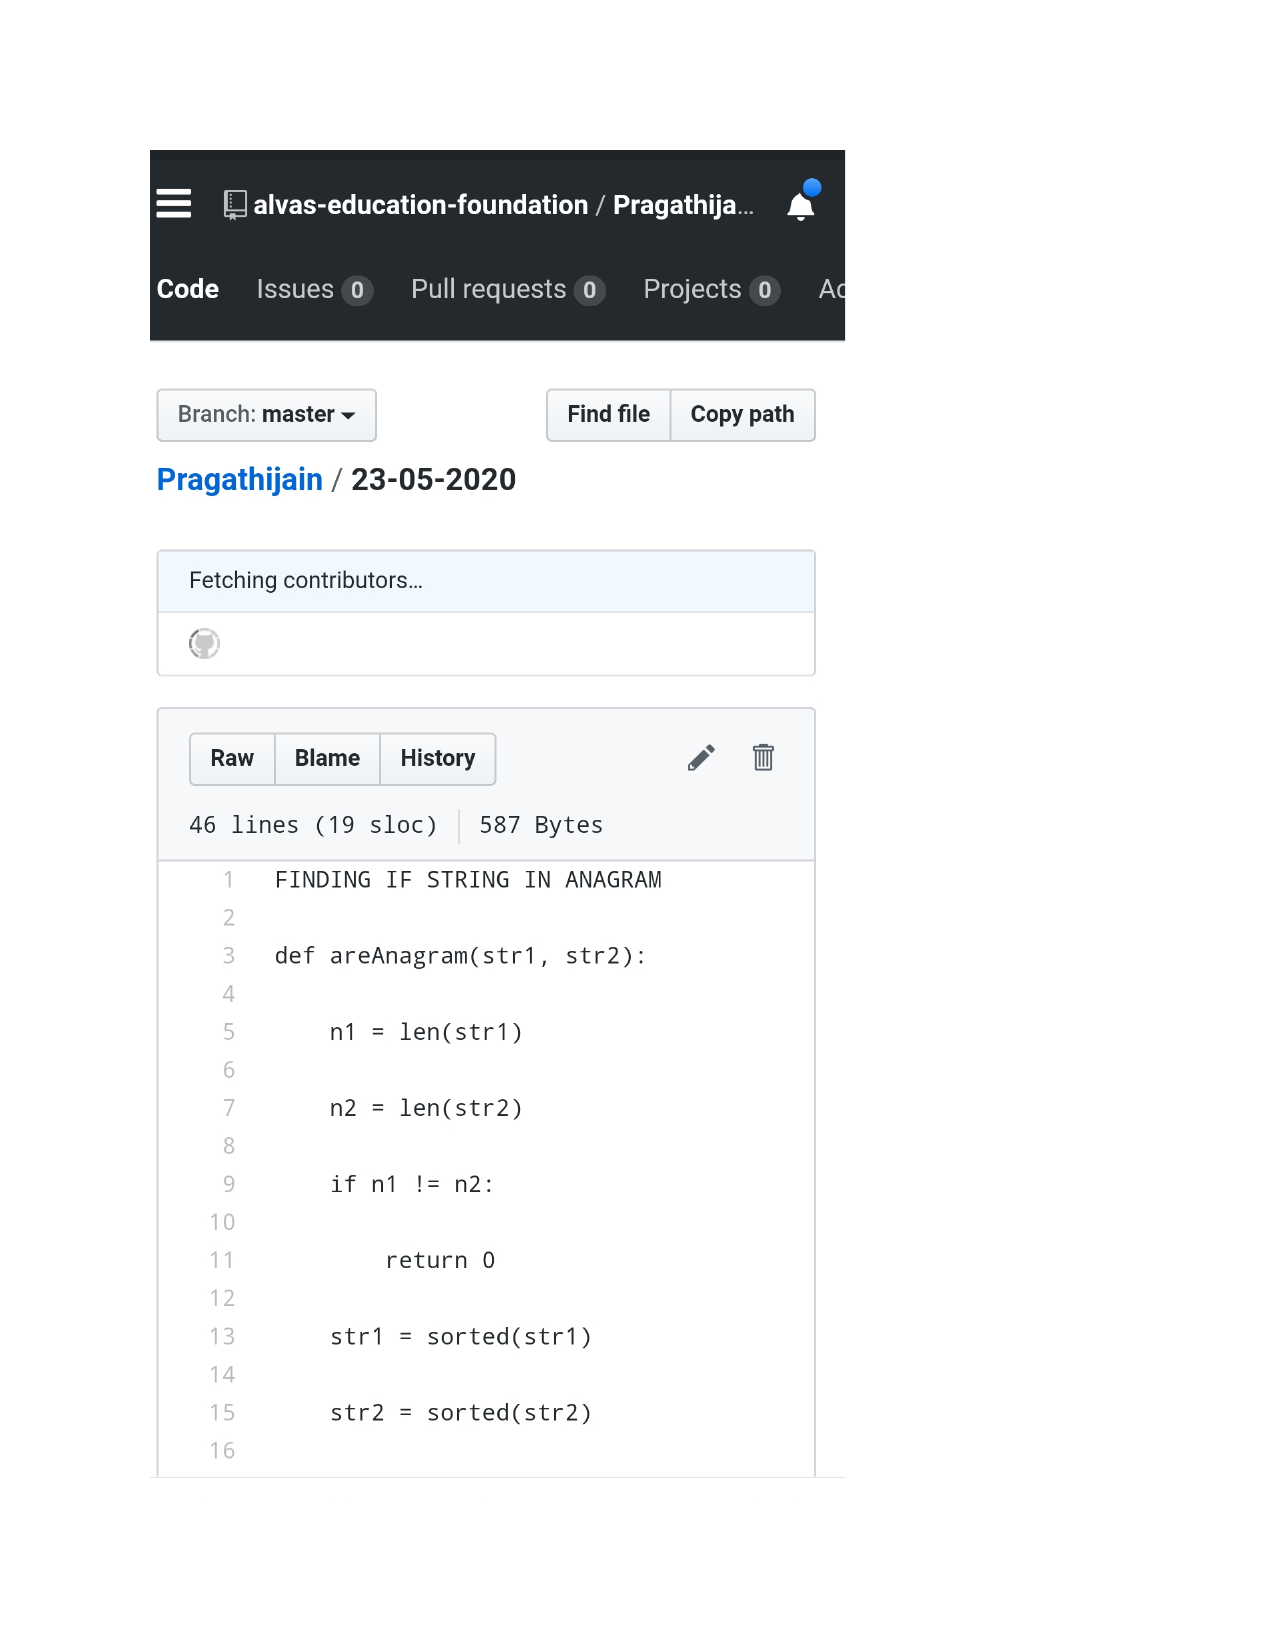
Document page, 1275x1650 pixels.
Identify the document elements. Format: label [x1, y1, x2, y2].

picture [150, 150, 846, 1499]
